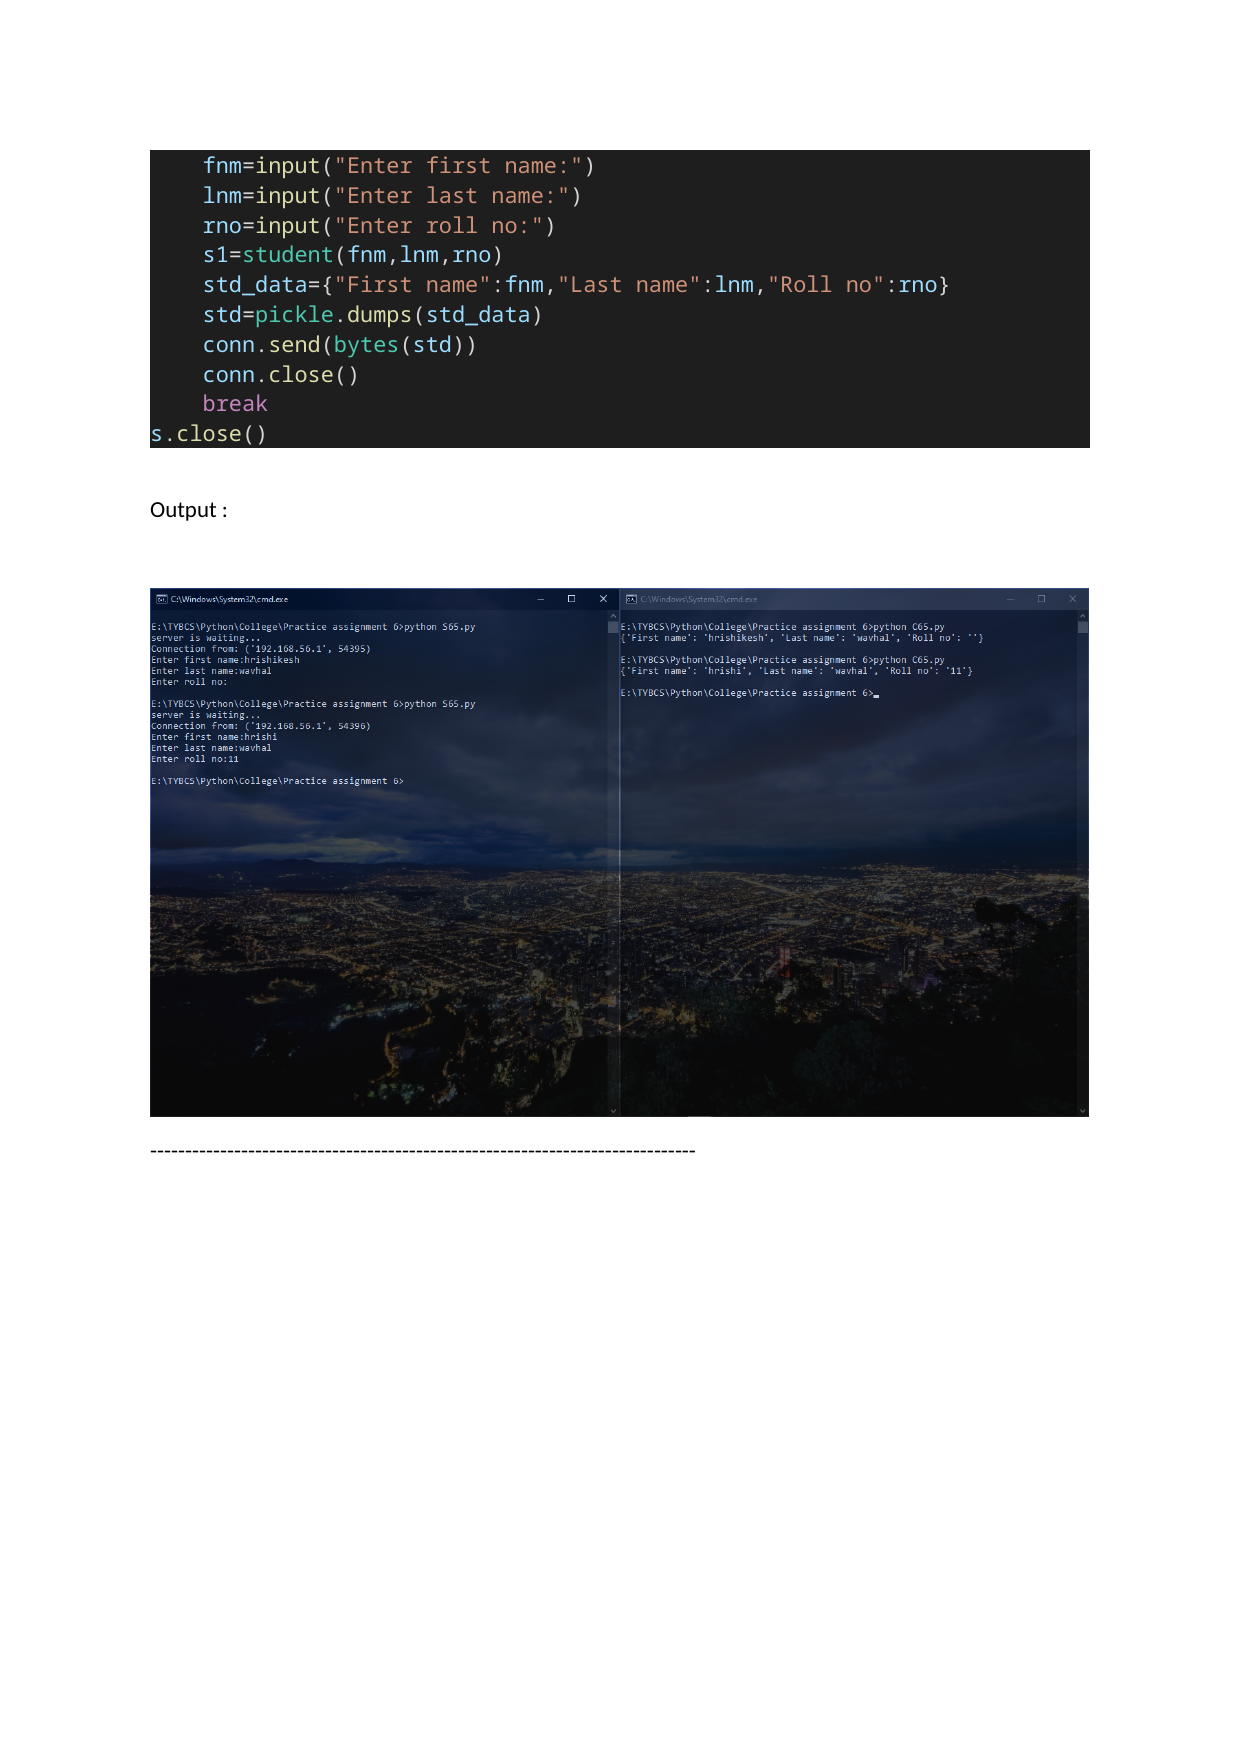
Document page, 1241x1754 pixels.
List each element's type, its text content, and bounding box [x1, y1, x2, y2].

text lnm=input("Enter last name:") [150, 180, 1090, 209]
text conn.send(bytes(std)) [150, 329, 1090, 358]
text conn.close() [150, 358, 1090, 388]
text fnm=input("Enter first name:") [150, 150, 1090, 180]
text std=pickle.dumps(std_data) [150, 299, 1090, 329]
picture [150, 588, 1089, 1117]
text Output : [150, 495, 1090, 523]
text s.close() [150, 418, 1090, 448]
text break [150, 388, 1090, 418]
text s1=student(fnm,lnm,rno) [150, 239, 1090, 269]
text rno=input("Enter roll no:") [150, 209, 1090, 239]
text ------------------------------------------------------------------------------ [150, 1136, 1090, 1164]
text std_data={"First name":fnm,"Last name":lnm,"Roll no":rno} [150, 269, 1090, 299]
